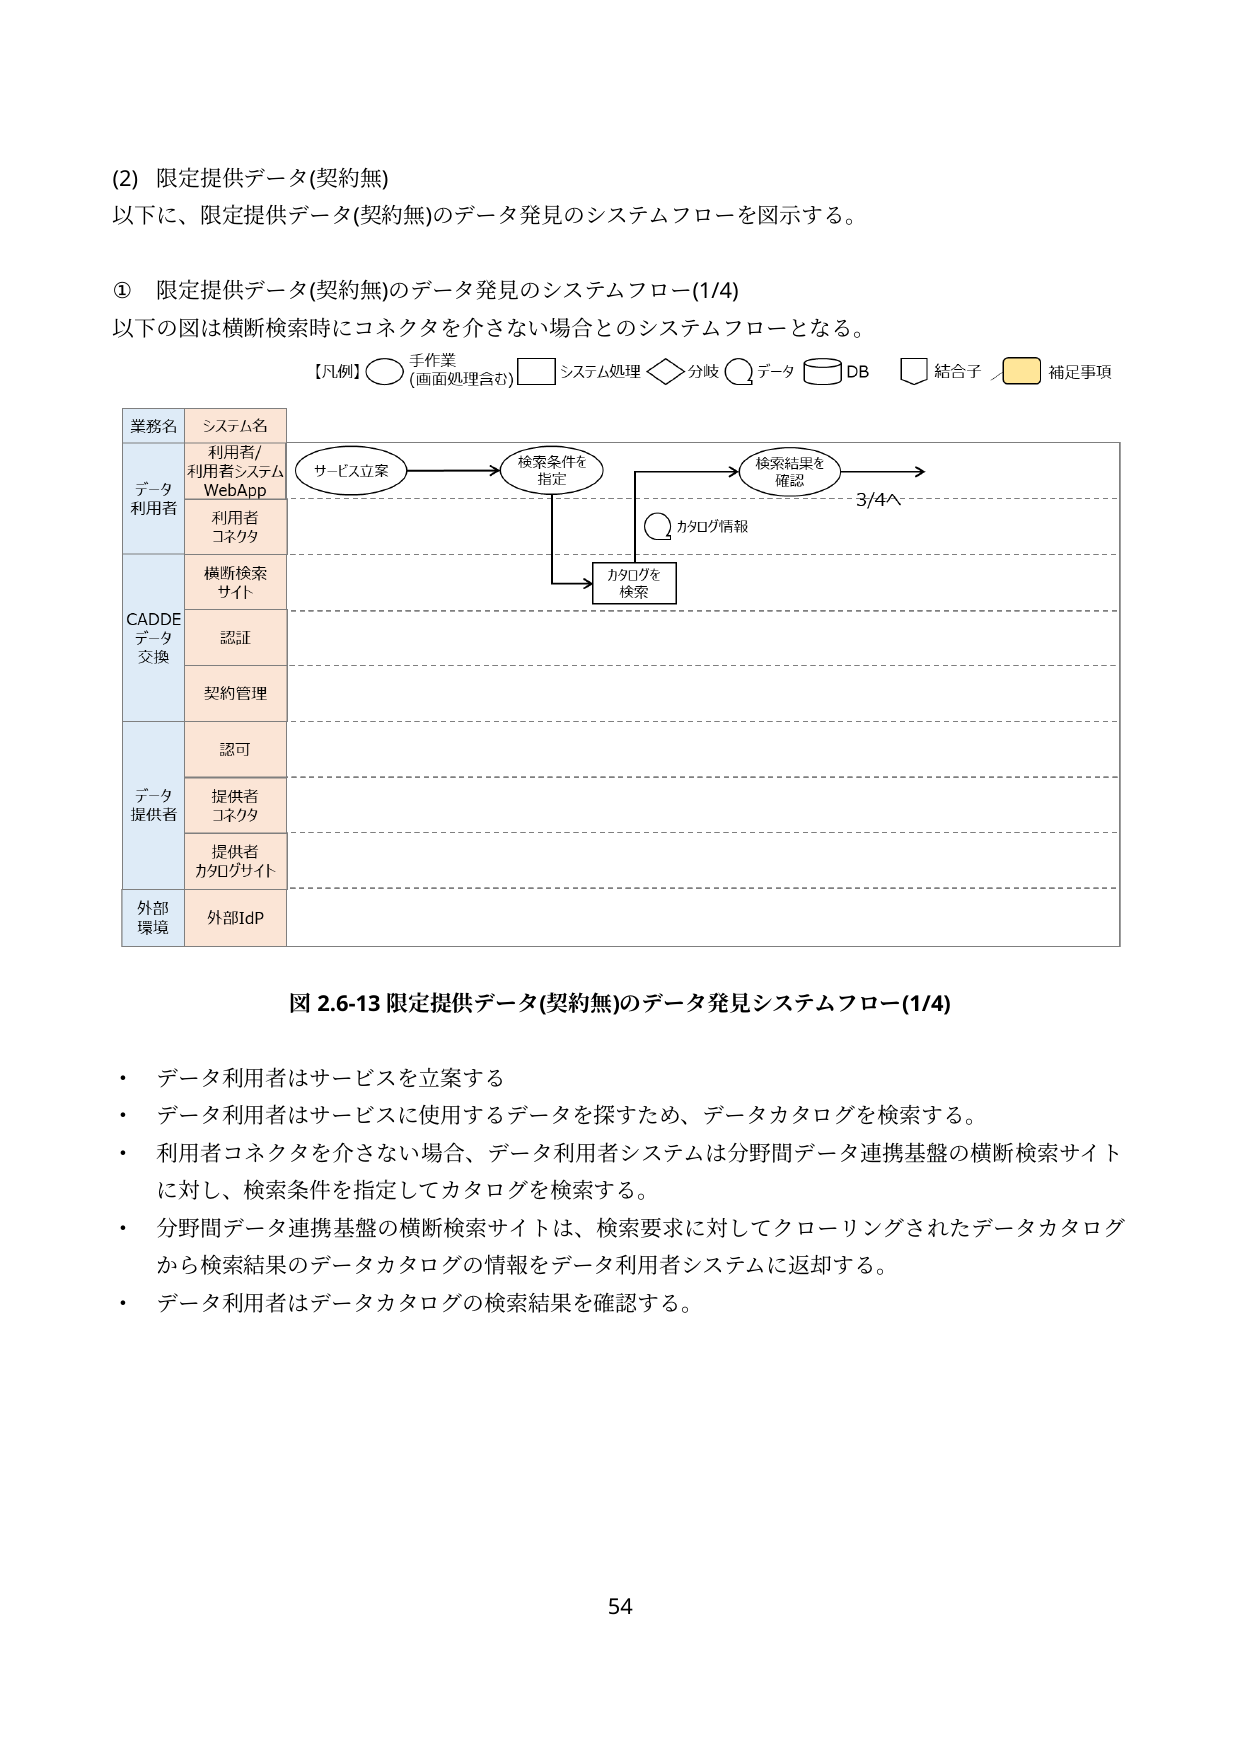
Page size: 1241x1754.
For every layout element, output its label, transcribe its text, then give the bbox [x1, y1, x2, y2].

text 以下に、限定提供データ(契約無)のデータ発見のシステムフローを図示する。 [112, 196, 1128, 233]
list データ利用者はサービスに使用するデータを探すため、データカタログを検索する。 [112, 1096, 1128, 1133]
picture [116, 345, 1124, 947]
subtitle 限定提供データ(契約無) [112, 158, 1128, 196]
list データ利用者はサービスを立案する [112, 1058, 1128, 1096]
list 分野間データ連携基盤の横断検索サイトは、検索要求に対してクローリングされたデータカタログから検索結果のデータカタログの情報をデータ利用者システムに返却する。 [112, 1208, 1128, 1283]
text 以下の図は横断検索時にコネクタを介さない場合とのシステムフローとなる。 [112, 308, 1128, 346]
list データ利用者はデータカタログの検索結果を確認する。 [112, 1283, 1128, 1321]
list 利用者コネクタを介さない場合、データ利用者システムは分野間データ連携基盤の横断検索サイトに対し、検索条件を指定してカタログを検索する。 [112, 1133, 1128, 1208]
list 限定提供データ(契約無)のデータ発見のシステムフロー(1/4) [112, 271, 1128, 308]
text 図 2.6-13 限定提供データ(契約無)のデータ発見システムフロー(1/4) [112, 983, 1128, 1021]
